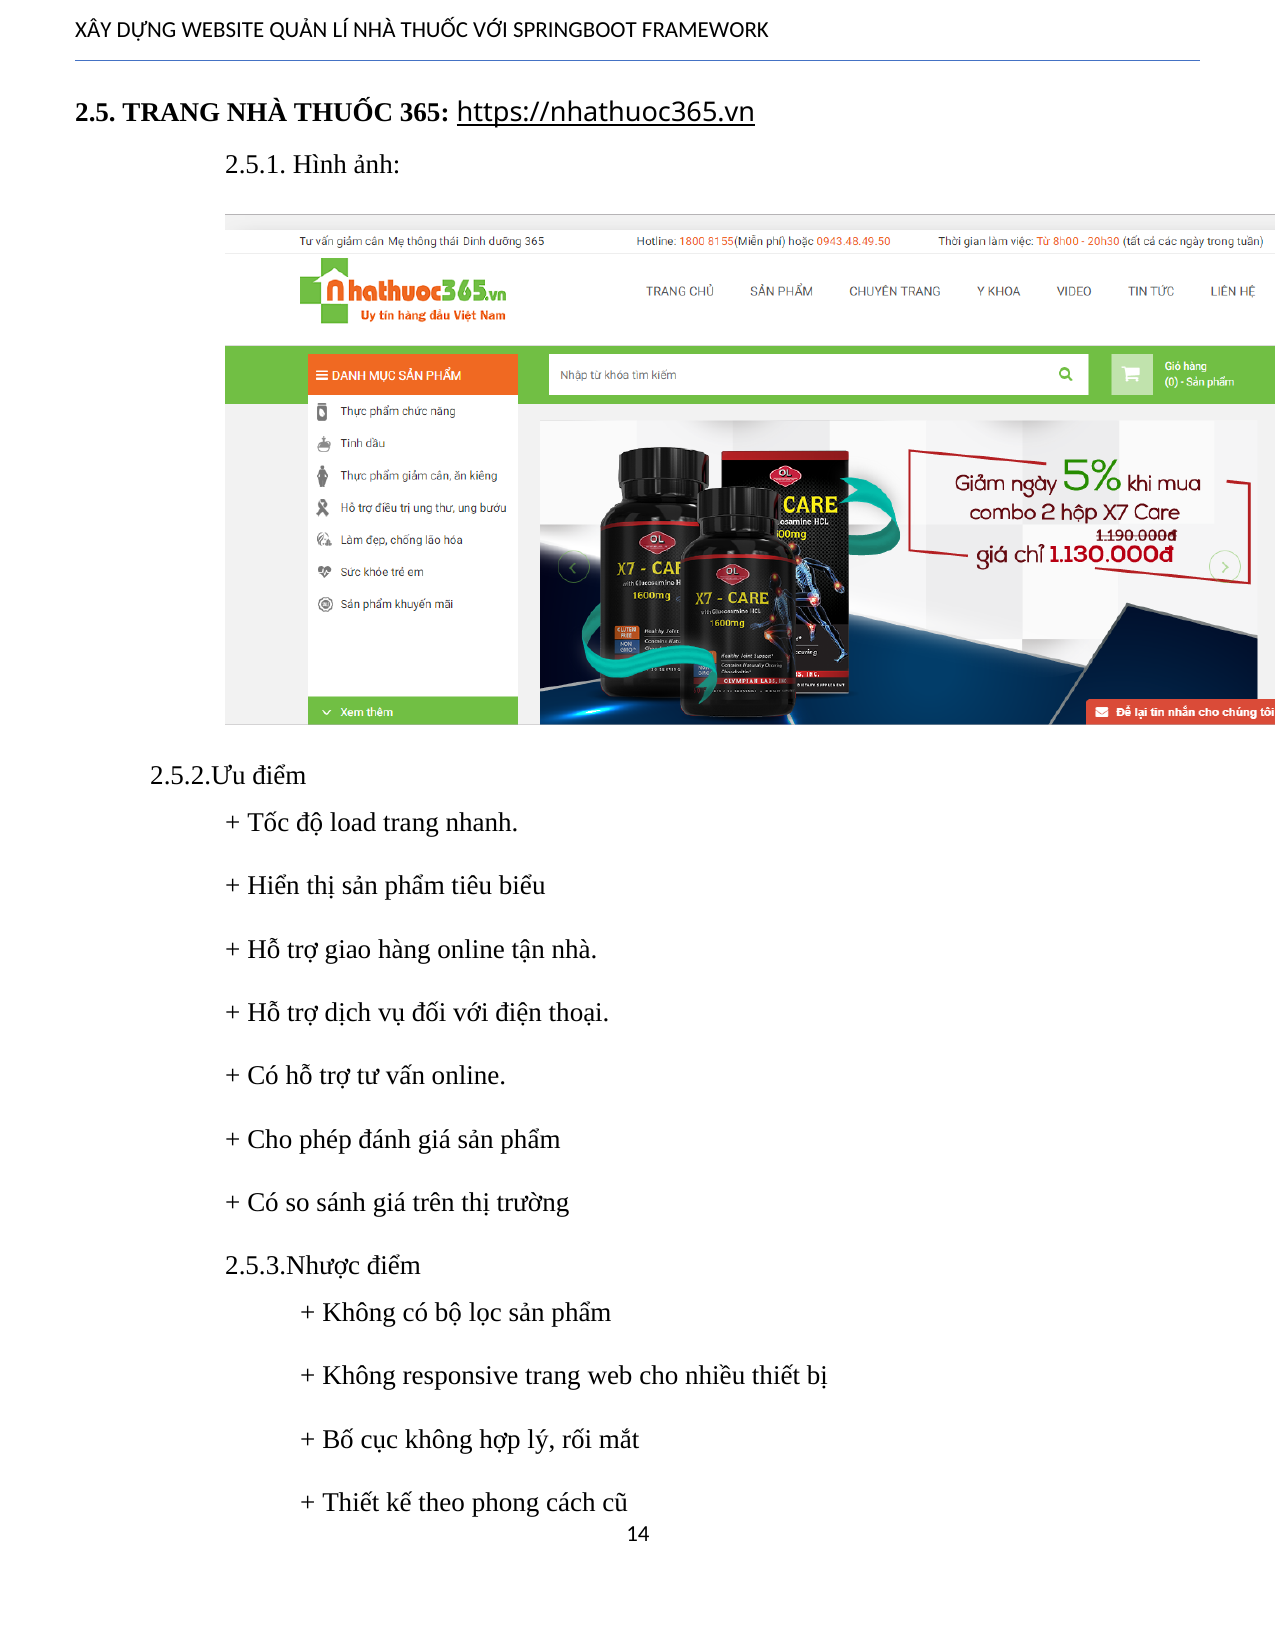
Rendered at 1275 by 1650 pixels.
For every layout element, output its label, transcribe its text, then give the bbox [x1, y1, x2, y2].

text + Có hỗ trợ tư vấn online. [75, 1059, 1200, 1091]
text + Hỗ trợ dịch vụ đối với điện thoại. [75, 996, 1200, 1027]
subtitle 2.5. TRANG NHÀ THUỐC 365: https://nhathuoc365.vn [75, 93, 1200, 130]
subtitle 2.5.2.Ưu điểm [75, 759, 1200, 791]
text 2.5.1. Hình ảnh: [150, 148, 1200, 179]
text + Thiết kế theo phong cách cũ [150, 1486, 1200, 1517]
text + Hỗ trợ giao hàng online tận nhà. [75, 933, 1200, 964]
text + Hiển thị sản phẩm tiêu biểu [75, 869, 1200, 901]
subtitle 2.5.3.Nhược điểm [150, 1249, 1200, 1281]
text + Tốc độ load trang nhanh. [75, 806, 1200, 837]
text + Có so sánh giá trên thị trường [75, 1186, 1200, 1217]
picture [225, 211, 1275, 729]
text + Bố cục không hợp lý, rối mắt [150, 1423, 1200, 1454]
text + Không có bộ lọc sản phẩm [150, 1296, 1200, 1327]
text + Cho phép đánh giá sản phẩm [75, 1123, 1200, 1154]
text + Không responsive trang web cho nhiều thiết bị [150, 1359, 1200, 1391]
